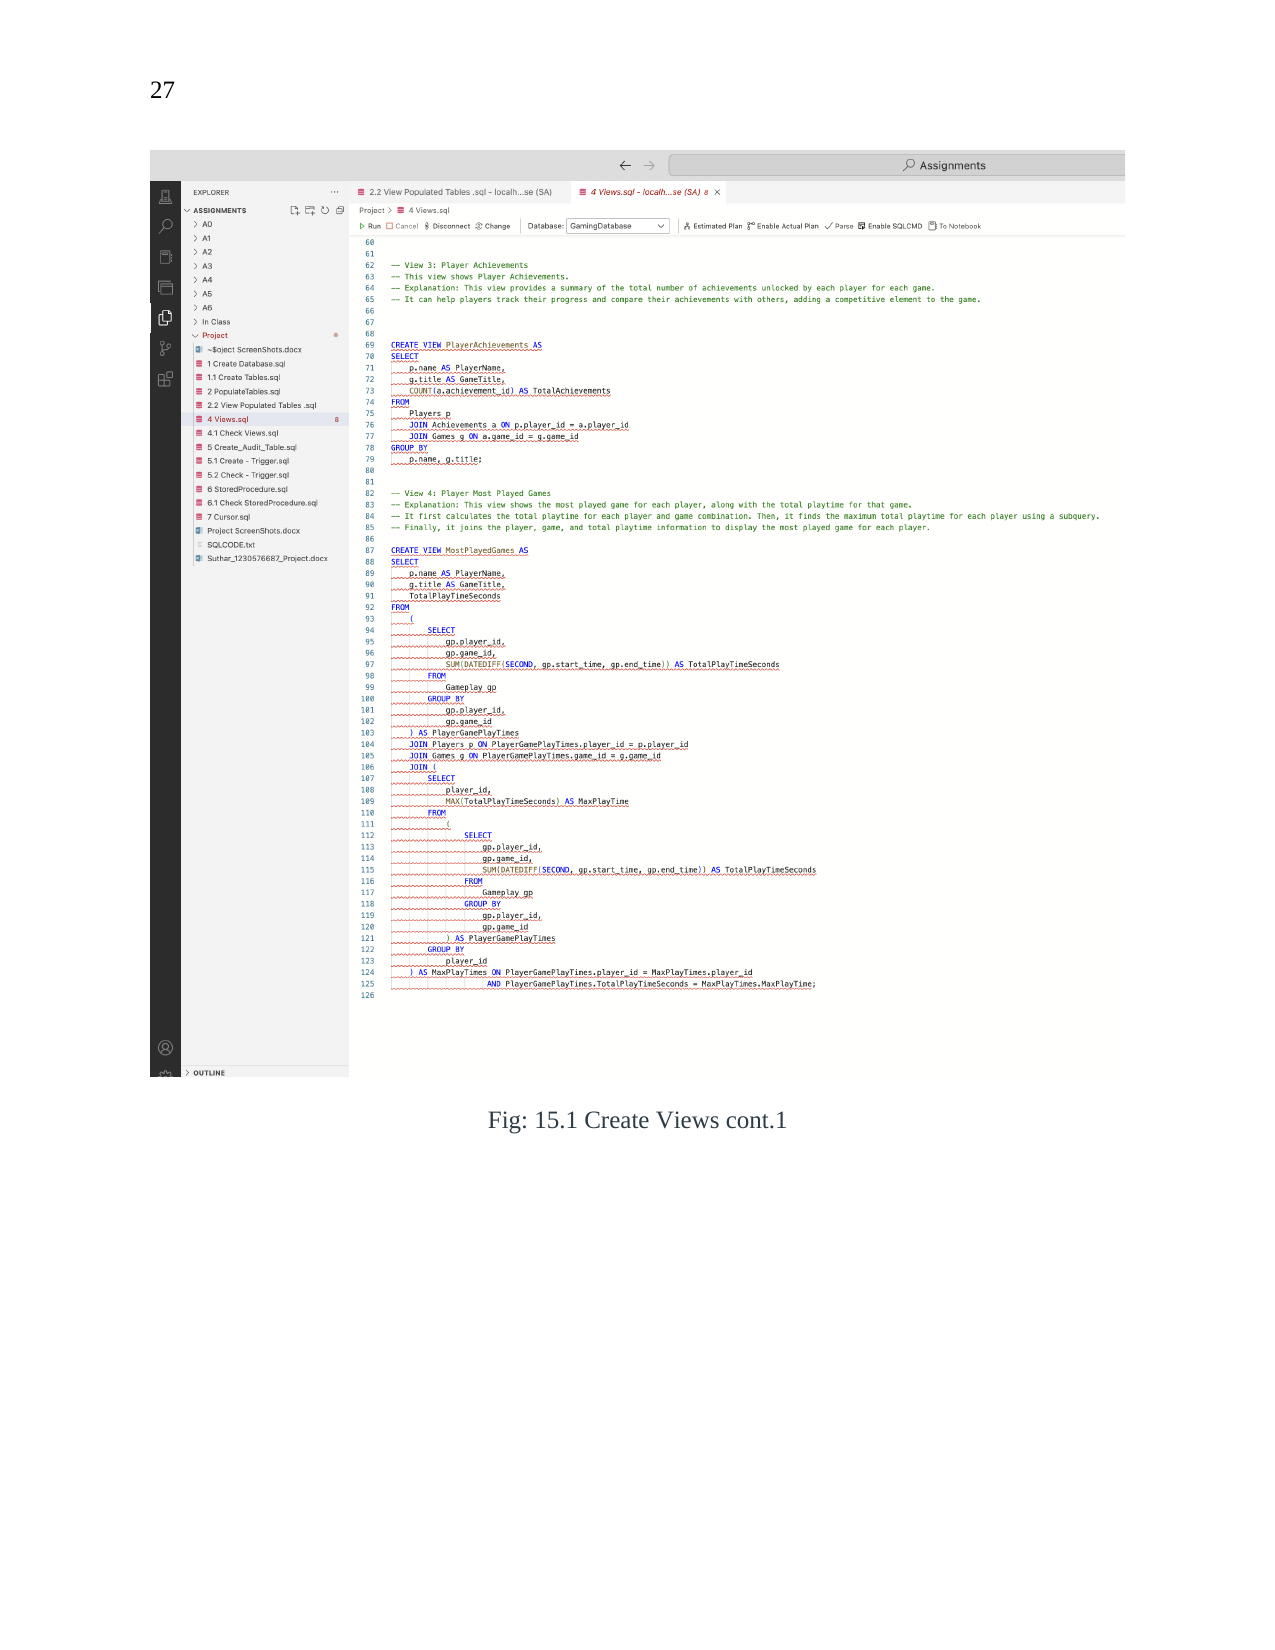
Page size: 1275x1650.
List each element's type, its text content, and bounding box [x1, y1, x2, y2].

picture [150, 150, 1125, 1077]
text Fig: 15.1 Create Views cont.1 [150, 1077, 1125, 1134]
